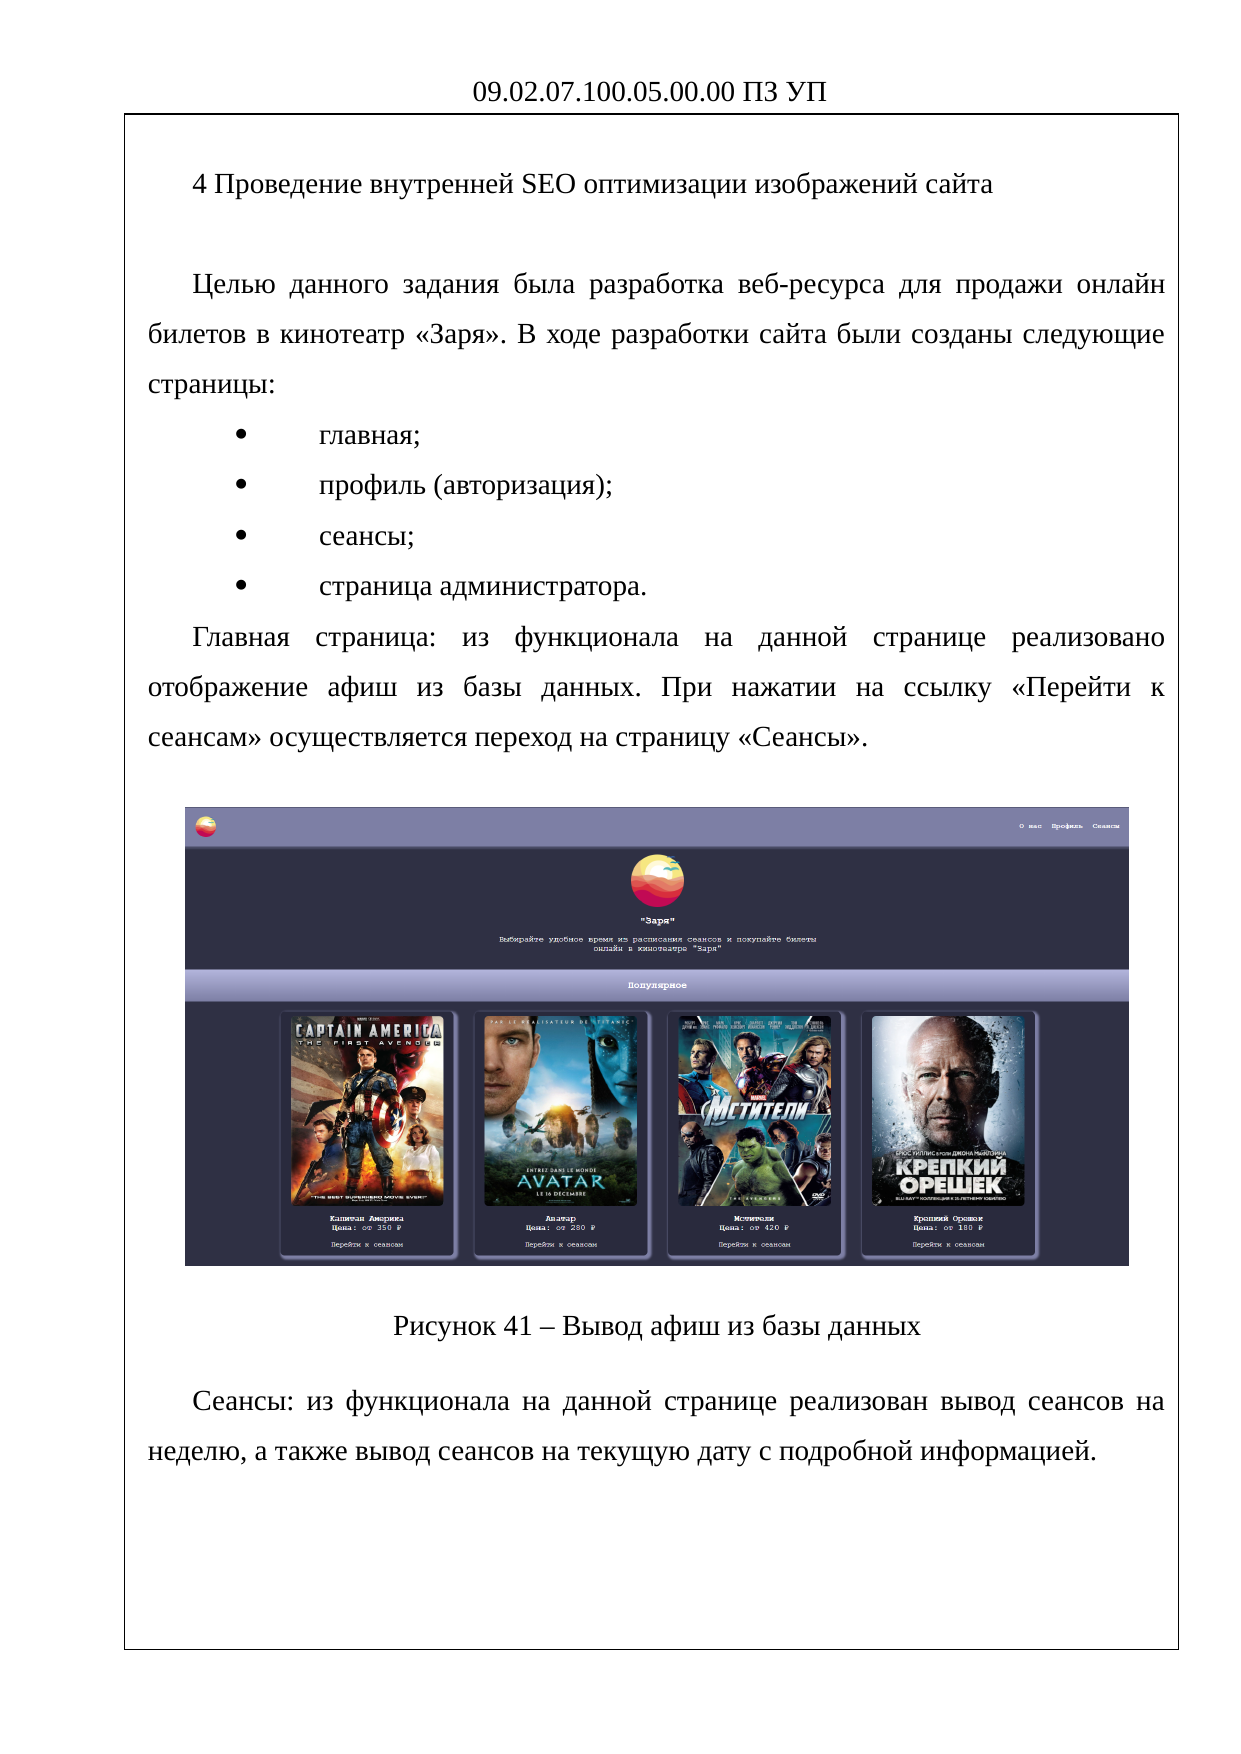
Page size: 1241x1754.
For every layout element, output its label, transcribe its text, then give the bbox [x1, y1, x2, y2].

subtitle страница администратора. [118, 568, 1166, 602]
subtitle Рисунок 41 – Вывод афиш из базы данных [148, 1308, 1166, 1341]
subtitle Сеансы: из функционала на данной странице реализован вывод сеансов на неделю, а также вывод сеансов на текущую дату с подробной информацией. [148, 1383, 1166, 1467]
subtitle Главная страница: из функционала на данной странице реализовано отображение афиш из базы данных. При нажатии на ссылку «Перейти к сеансам» осуществляется переход на страницу «Сеансы». [148, 619, 1166, 753]
subtitle главная; [118, 417, 1166, 451]
subtitle Целью данного задания была разработка веб-ресурса для продажи онлайн билетов в кинотеатр «Заря». В ходе разработки сайта были созданы следующие страницы: [148, 266, 1166, 400]
picture [185, 807, 1129, 1266]
subtitle сеансы; [118, 518, 1166, 551]
subtitle профиль (авторизация); [118, 467, 1166, 501]
subtitle 4 Проведение внутренней SEO оптимизации изображений сайта [118, 166, 1181, 199]
